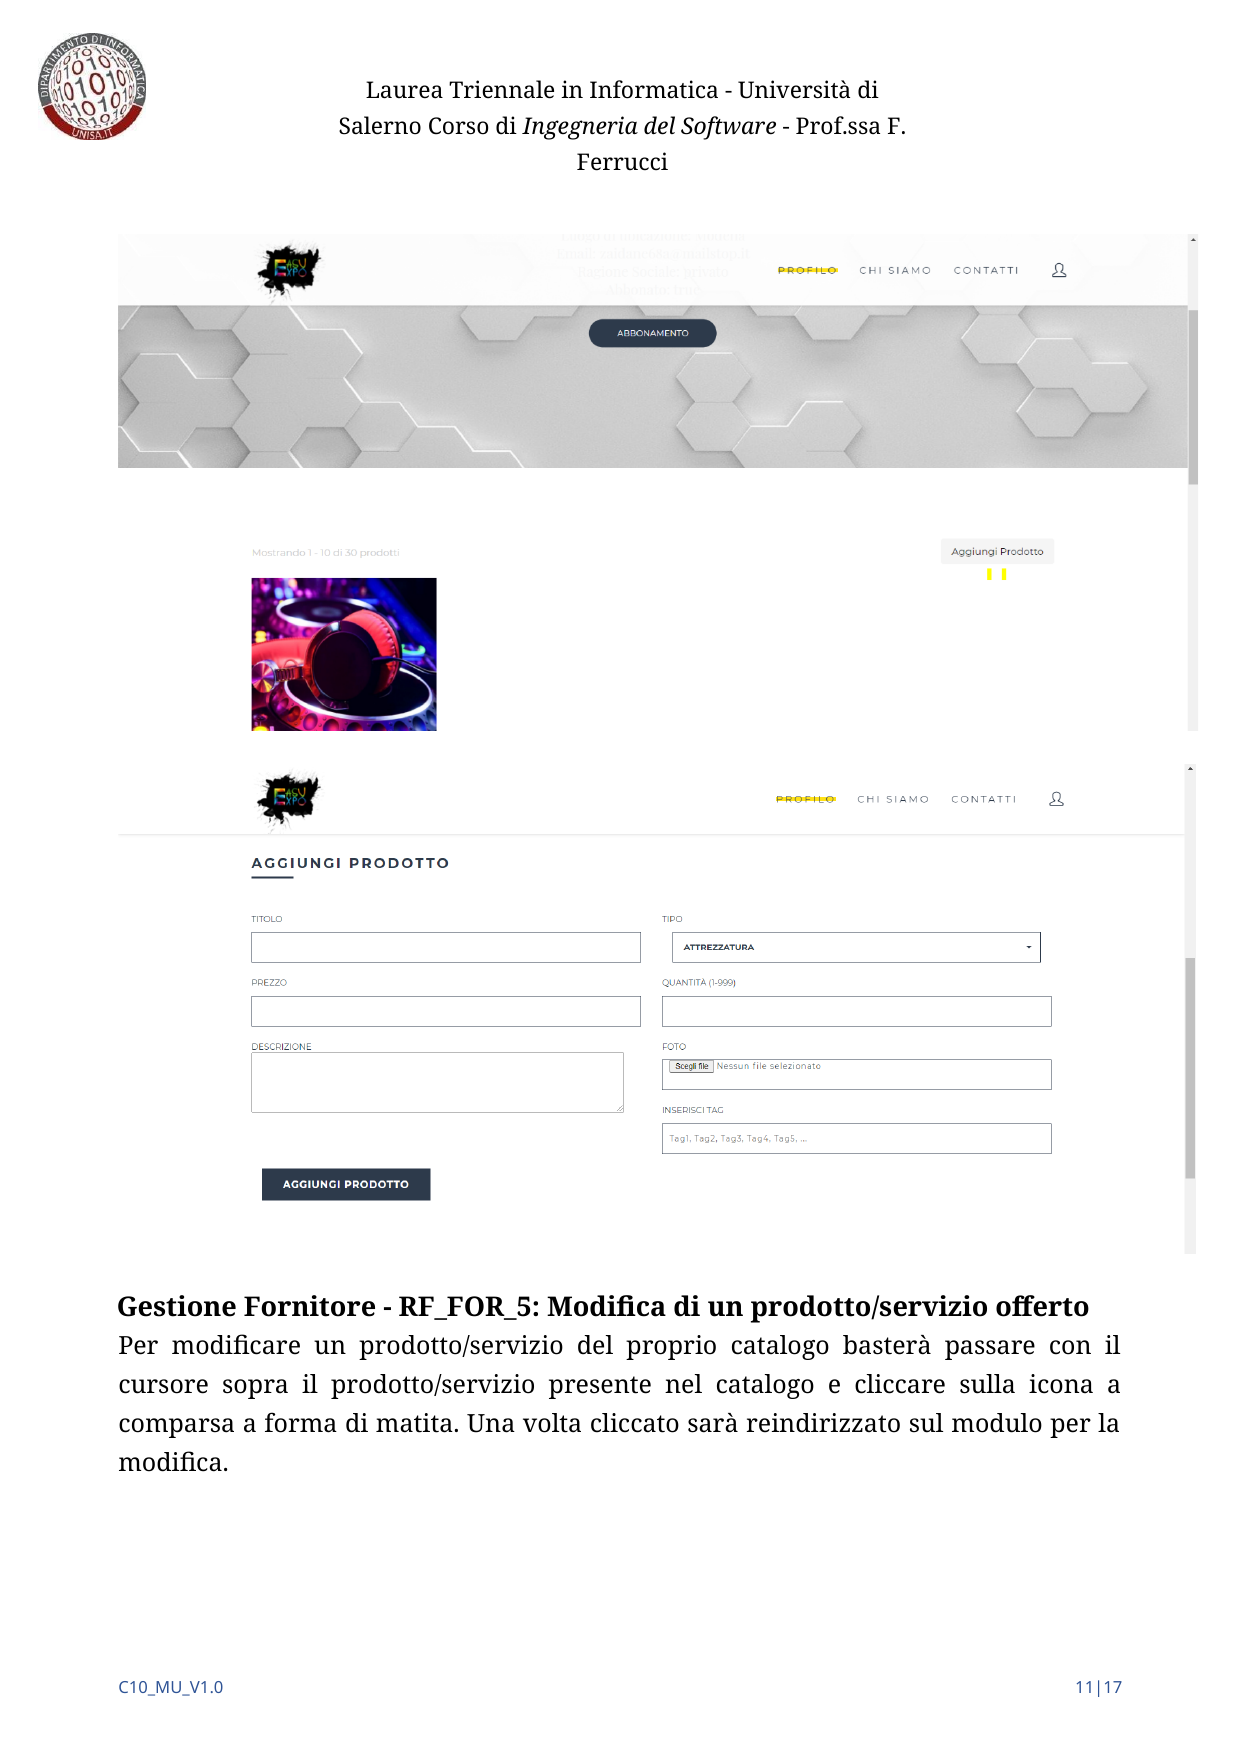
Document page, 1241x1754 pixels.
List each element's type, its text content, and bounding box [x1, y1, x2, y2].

picture [118, 234, 1199, 731]
picture [38, 33, 146, 140]
text Per modificare un prodotto/servizio del proprio catalogo basterà passare con il cursore sopra il prodotto/servizio presente nel catalogo e cliccare sulla icona a comparsa a forma di matita. Una volta cliccato sarà reindirizzato sul modulo per la modifica. [118, 1327, 1122, 1479]
subtitle Gestione Fornitore - RF_FOR_5: Modifica di un prodotto/servizio offerto [117, 1288, 1122, 1324]
picture [118, 764, 1196, 1254]
